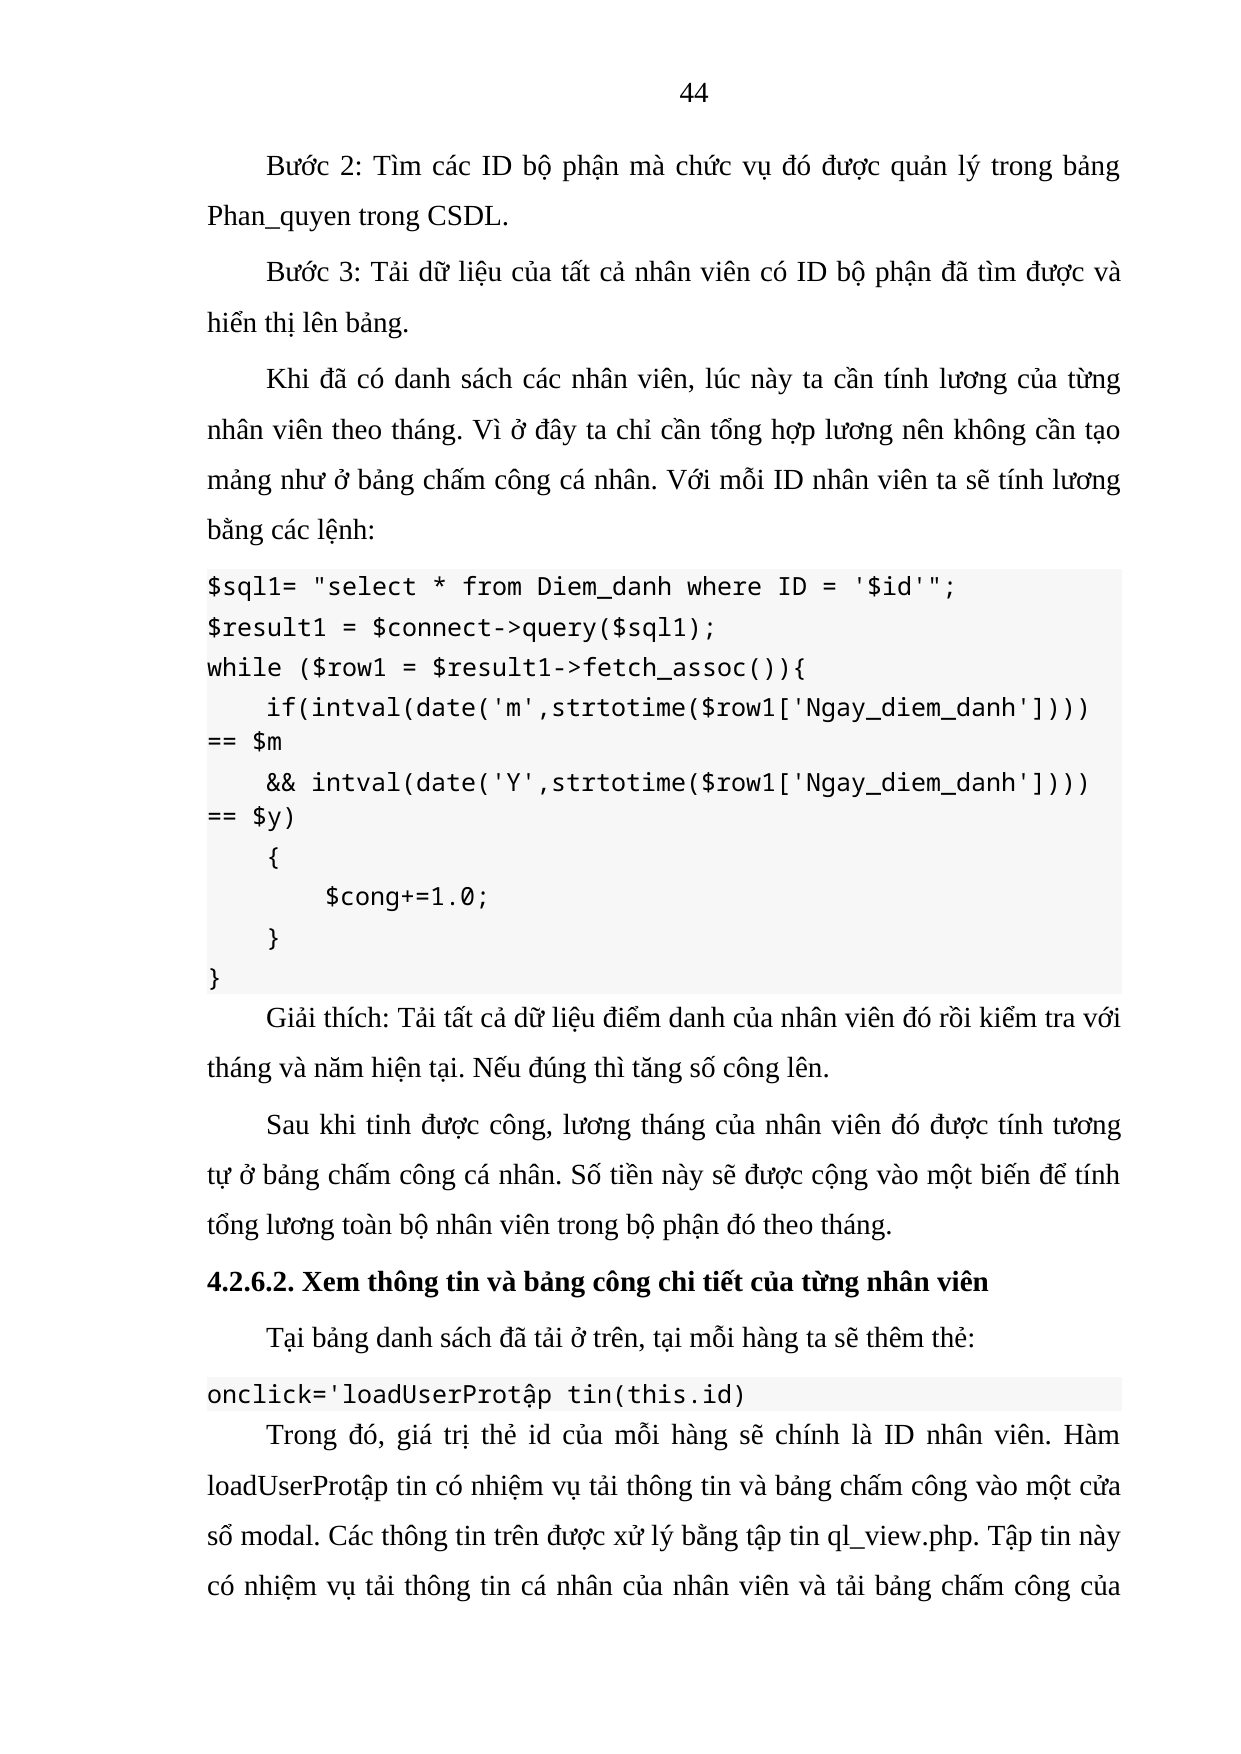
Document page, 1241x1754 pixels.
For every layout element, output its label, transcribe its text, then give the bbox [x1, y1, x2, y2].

text Bước 3: Tải dữ liệu của tất cả nhân viên có ID bộ phận đã tìm được và hiển thị lên bảng. [207, 254, 1122, 338]
text $cong+=1.0; [207, 879, 1122, 913]
text if(intval(date('m',strtotime($row1['Ngay_diem_danh']))) == $m [207, 690, 1122, 758]
text && intval(date('Y',strtotime($row1['Ngay_diem_danh']))) == $y) [207, 764, 1122, 832]
text while ($row1 = $result1->fetch_assoc()){ [207, 649, 1122, 684]
text Sau khi tinh được công, lương tháng của nhân viên đó được tính tương tự ở bảng chấm công cá nhân. Số tiền này sẽ được cộng vào một biến để tính tổng lương toàn bộ nhân viên trong bộ phận đó theo tháng. [207, 1107, 1122, 1241]
text onclick='loadUserProtập tin(this.id) [207, 1377, 1122, 1411]
subtitle Xem thông tin và bảng công chi tiết của từng nhân viên [207, 1264, 1122, 1297]
text $result1 = $connect->query($sql1); [207, 609, 1122, 643]
text } [207, 959, 1122, 994]
text Khi đã có danh sách các nhân viên, lúc này ta cần tính lương của từng nhân viên theo tháng. Vì ở đây ta chỉ cần tổng hợp lương nên không cần tạo mảng như ở bảng chấm công cá nhân. Với mỗi ID nhân viên ta sẽ tính lương bằng các lệnh: [207, 361, 1122, 546]
text Tại bảng danh sách đã tải ở trên, tại mỗi hàng ta sẽ thêm thẻ: [207, 1321, 1122, 1354]
text $sql1= "select * from Diem_danh where ID = '$id'"; [207, 569, 1122, 603]
text Giải thích: Tải tất cả dữ liệu điểm danh của nhân viên đó rồi kiểm tra với tháng và năm hiện tại. Nếu đúng thì tăng số công lên. [207, 1000, 1122, 1084]
text } [207, 919, 1122, 953]
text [207, 1417, 1122, 1602]
text { [207, 839, 1122, 873]
text Bước 2: Tìm các ID bộ phận mà chức vụ đó được quản lý trong bảng Phan_quyen trong CSDL. [207, 148, 1122, 232]
